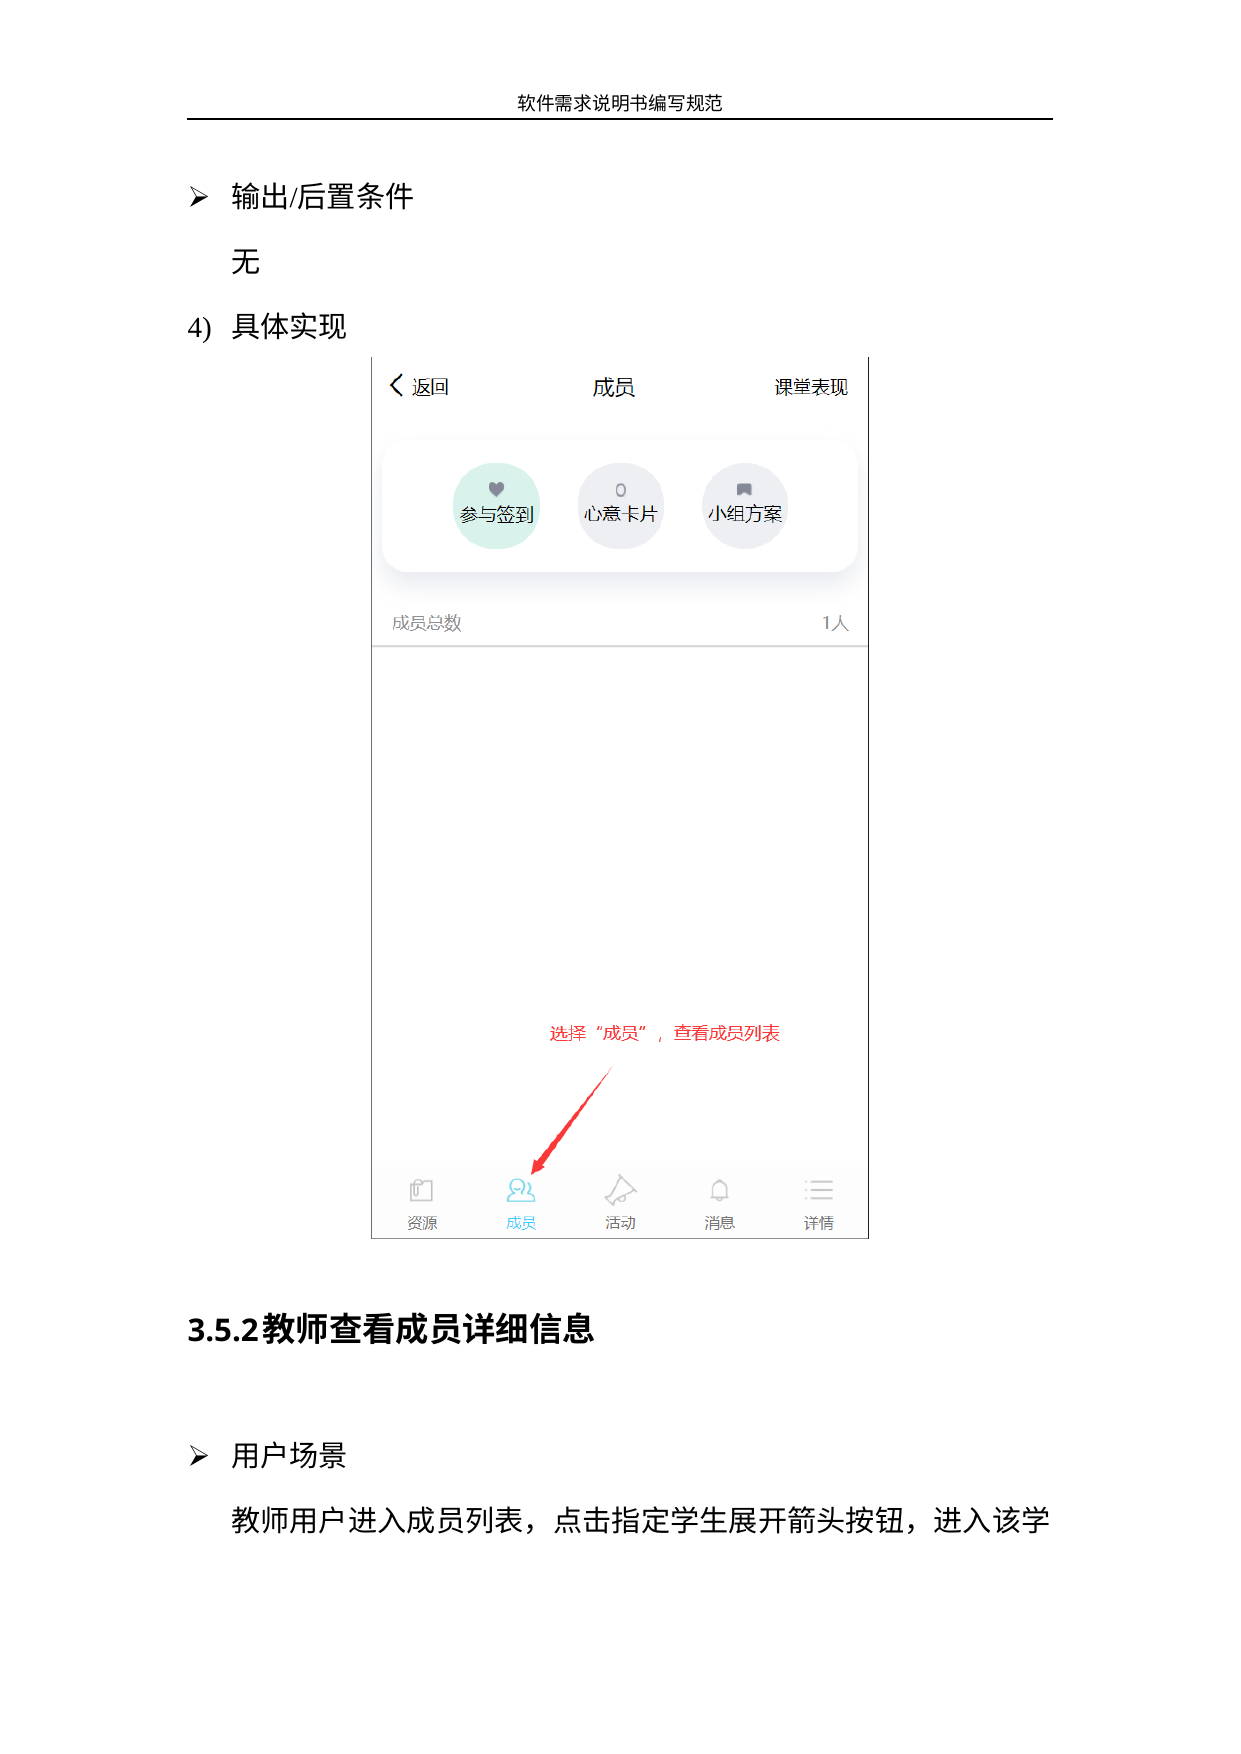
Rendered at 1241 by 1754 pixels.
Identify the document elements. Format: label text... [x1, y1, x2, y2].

text 无 [187, 227, 1053, 292]
list 具体实现 [187, 292, 1053, 357]
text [187, 1486, 1053, 1551]
list 输出/后置条件 [187, 162, 1053, 227]
list 用户场景 [187, 1421, 1053, 1486]
subtitle 教师查看成员详细信息 [187, 1294, 1053, 1359]
picture [371, 357, 869, 1239]
